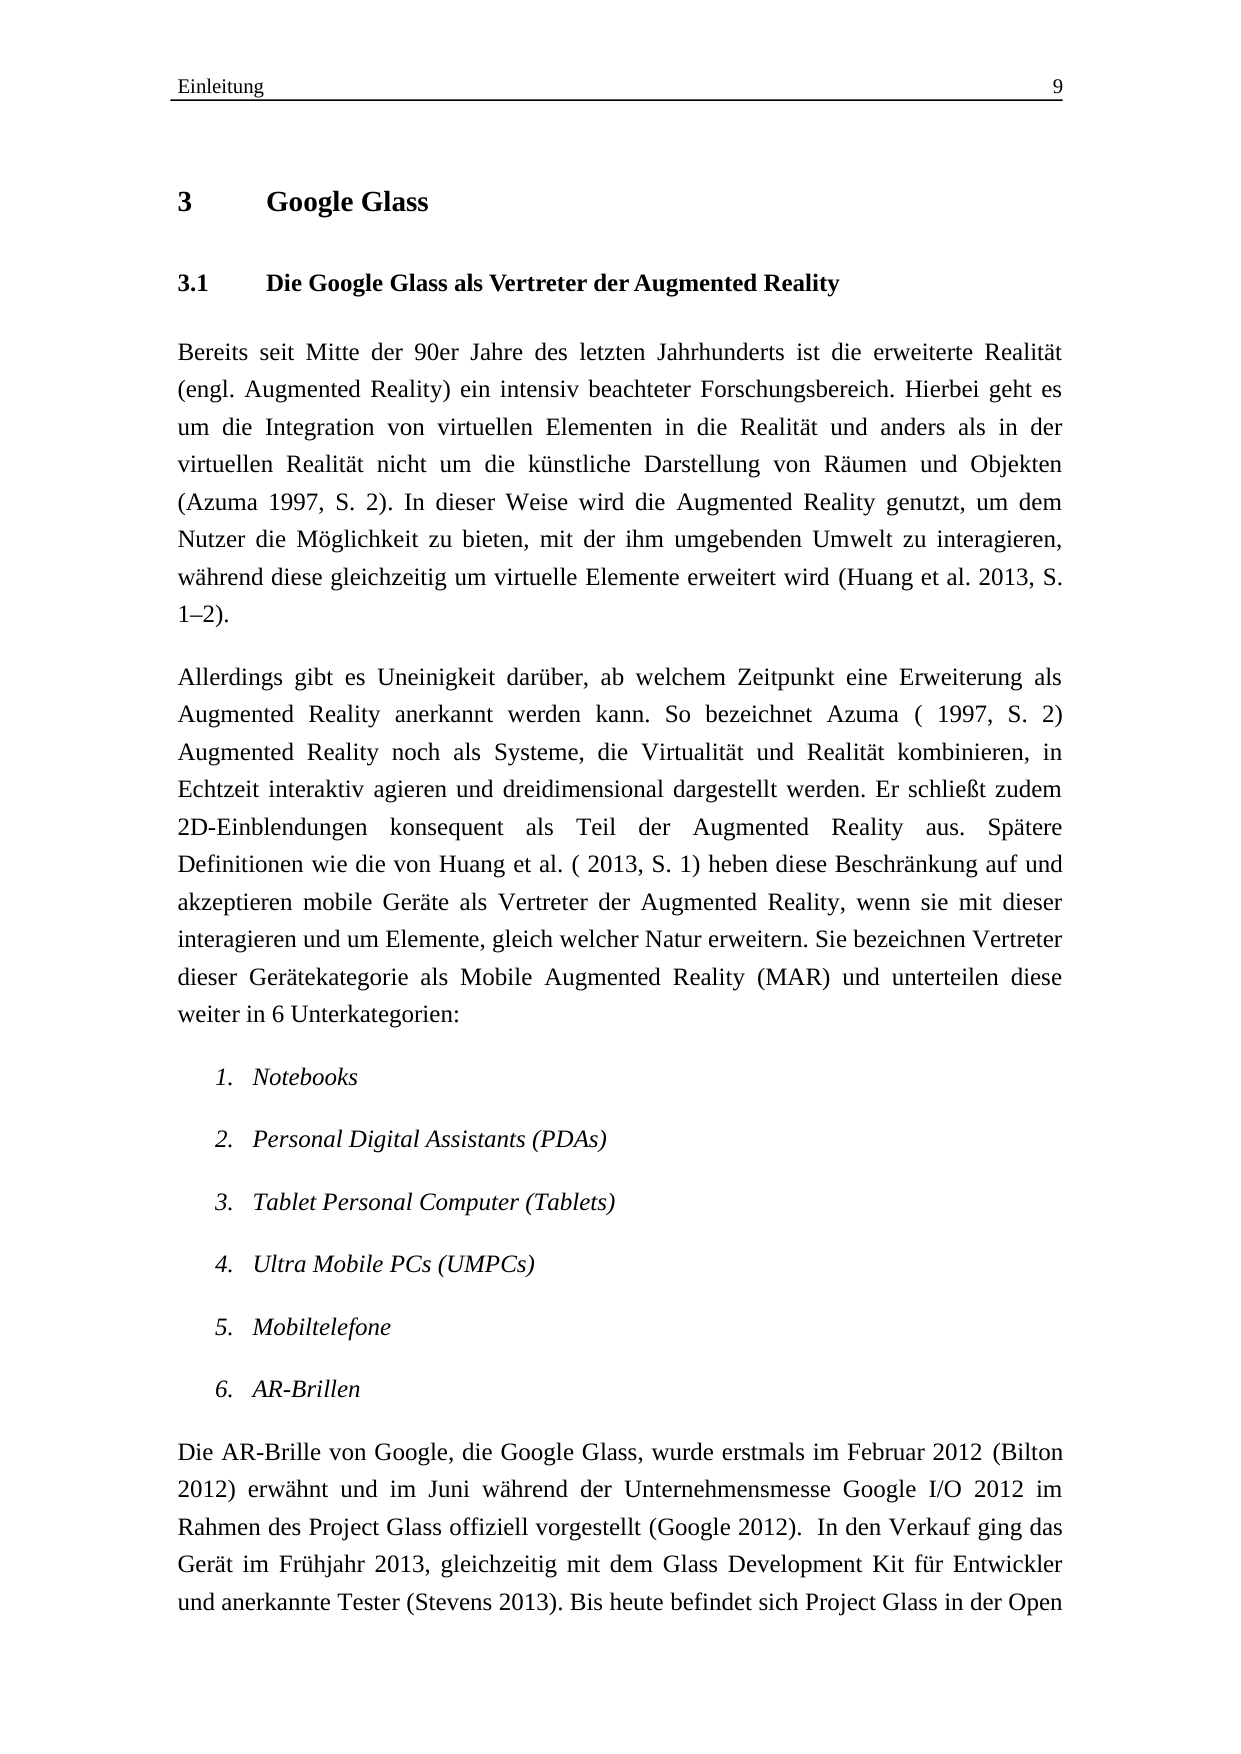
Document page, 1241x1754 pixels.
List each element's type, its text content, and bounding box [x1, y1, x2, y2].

text Allerdings gibt es Uneinigkeit darüber, ab welchem Zeitpunkt eine Erweiterung als Augmented Reality anerkannt werden kann. So bezeichnet Azuma ( 1997, S. 2) Augmented Reality noch als Systeme, die Virtualität und Realität kombinieren, in Echtzeit interaktiv agieren und dreidimensional dargestellt werden. Er schließt zudem 2D-Einblendungen konsequent als Teil der Augmented Reality aus. Spätere Definitionen wie die von Huang et al. ( 2013, S. 1) heben diese Beschränkung auf und akzeptieren mobile Geräte als Vertreter der Augmented Reality, wenn sie mit dieser interagieren und um Elemente, gleich welcher Natur erweitern. Sie bezeichnen Vertreter dieser Gerätekategorie als Mobile Augmented Reality (MAR) und unterteilen diese weiter in 6 Unterkategorien: [177, 653, 1063, 1028]
list Mobiltelefone [215, 1303, 1063, 1340]
list AR-Brillen [215, 1365, 1063, 1403]
list Ultra Mobile PCs (UMPCs) [215, 1240, 1063, 1278]
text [177, 1428, 1063, 1615]
subtitle Google Glass [177, 184, 1063, 218]
subtitle Die Google Glass als Vertreter der Augmented Reality [177, 268, 1063, 297]
text Bereits seit Mitte der 90er Jahre des letzten Jahrhunderts ist die erweiterte Realität (engl. Augmented Reality) ein intensiv beachteter Forschungsbereich. Hierbei geht es um die Integration von virtuellen Elementen in die Realität und anders als in der virtuellen Realität nicht um die künstliche Darstellung von Räumen und Objekten (Azuma 1997, S. 2). In dieser Weise wird die Augmented Reality genutzt, um dem Nutzer die Möglichkeit zu bieten, mit der ihm umgebenden Umwelt zu interagieren, während diese gleichzeitig um virtuelle Elemente erweitert wird (Huang et al. 2013, S. 1–2). [177, 328, 1063, 628]
list Tablet Personal Computer (Tablets) [215, 1178, 1063, 1215]
list Notebooks [215, 1053, 1063, 1090]
list Personal Digital Assistants (PDAs) [215, 1115, 1063, 1153]
